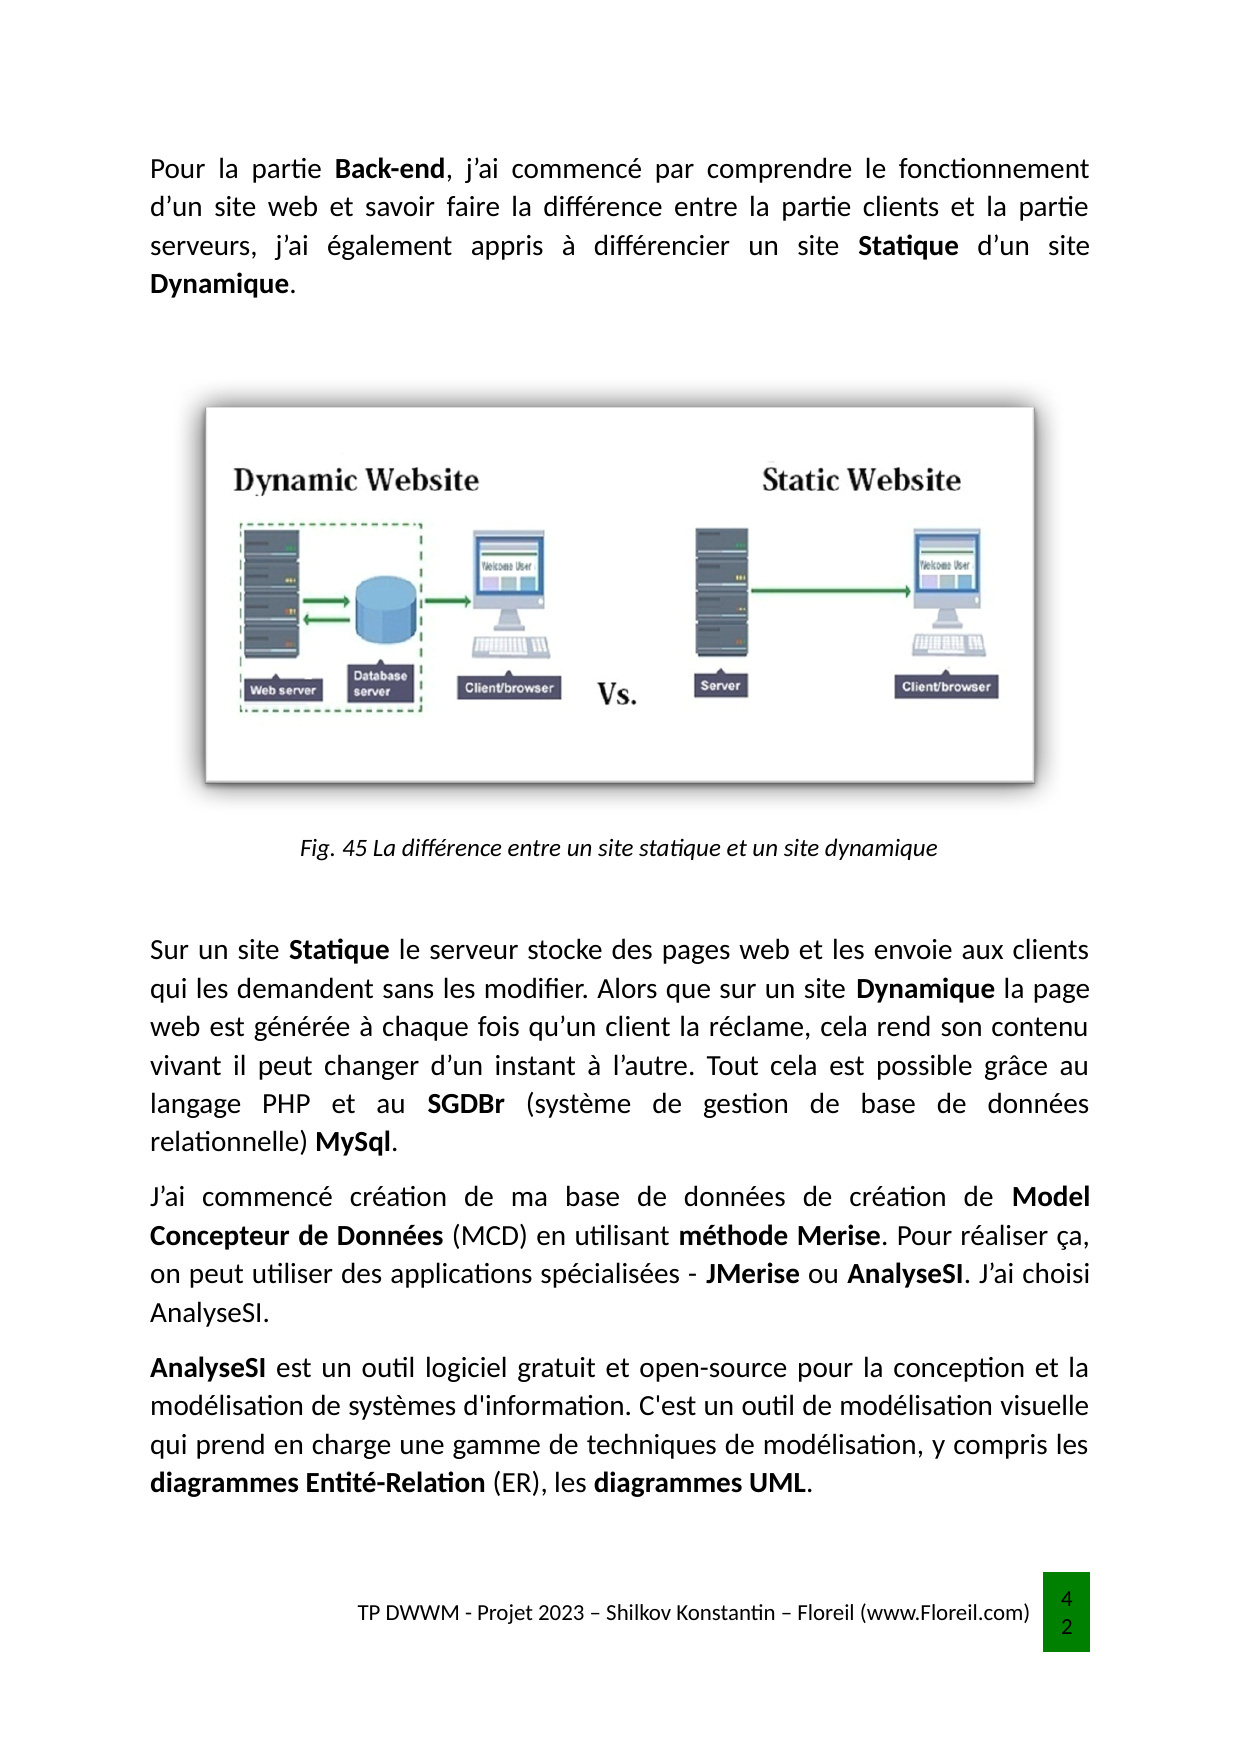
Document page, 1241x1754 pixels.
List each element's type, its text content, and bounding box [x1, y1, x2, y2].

text Fig. 45 La différence entre un site statique et un site dynamique [150, 832, 1090, 863]
picture [195, 400, 1044, 795]
text J’ai commencé création de ma base de données de création de Model Concepteur de Données (MCD) en utilisant méthode Merise. Pour réaliser ça, on peut utiliser des applications spécialisées - JMerise ou AnalyseSI. J’ai choisi AnalyseSI. [150, 1178, 1090, 1329]
text Pour la partie Back-end, j’ai commencé par comprendre le fonctionnement d’un site web et savoir faire la différence entre la partie clients et la partie serveurs, j’ai également appris à différencier un site Statique d’un site Dynamique. [150, 150, 1090, 301]
text AnalyseSI est un outil logiciel gratuit et open-source pour la conception et la modélisation de systèmes d'information. C'est un outil de modélisation visuelle qui prend en charge une gamme de techniques de modélisation, y compris les diagrammes Entité-Relation (ER), les diagrammes UML. [150, 1349, 1090, 1500]
text Sur un site Statique le serveur stocke des pages web et les envoie aux clients qui les demandent sans les modifier. Alors que sur un site Dynamique la page web est générée à chaque fois qu’un client la réclame, cela rend son contenu vivant il peut changer d’un instant à l’autre. Tout cela est possible grâce au langage PHP et au SGDBr (système de gestion de base de données relationnelle) MySql. [150, 931, 1090, 1159]
